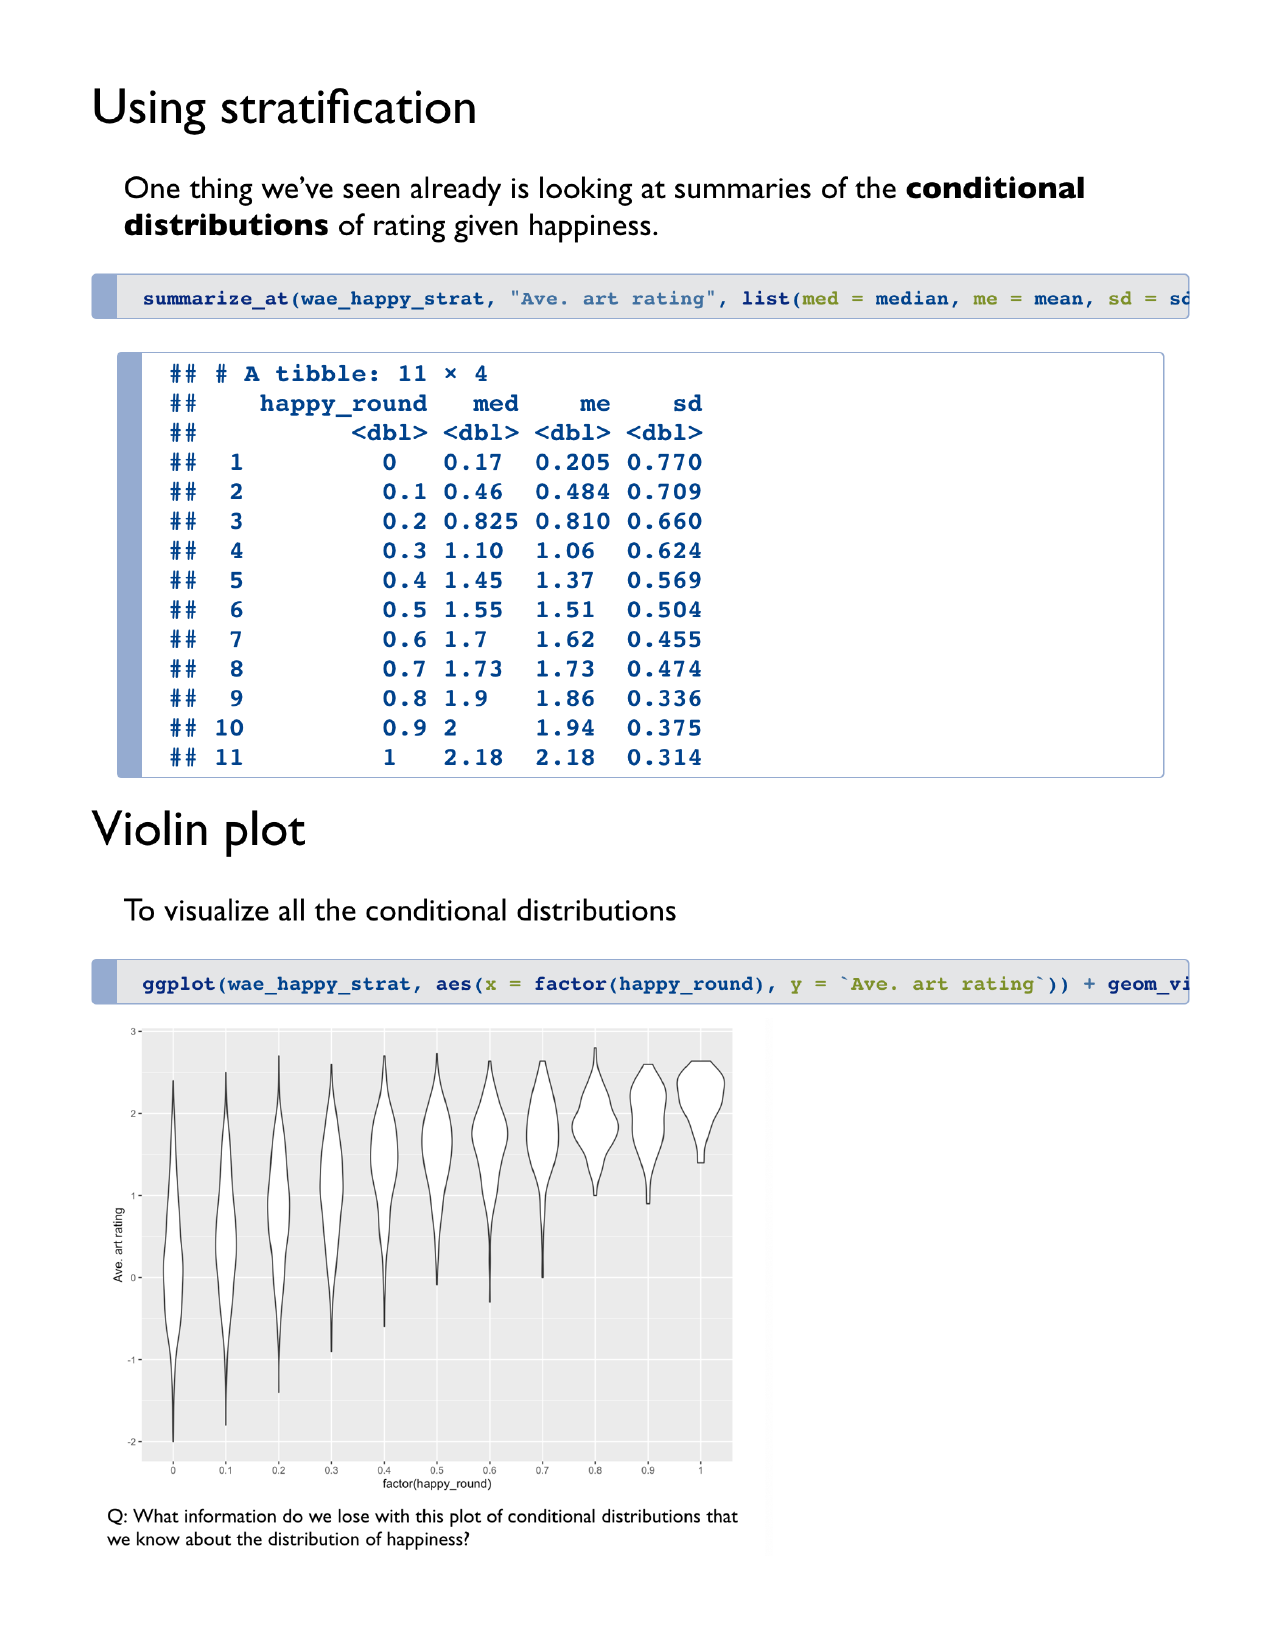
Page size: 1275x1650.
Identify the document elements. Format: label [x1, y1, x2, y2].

picture [75, 75, 1200, 1556]
